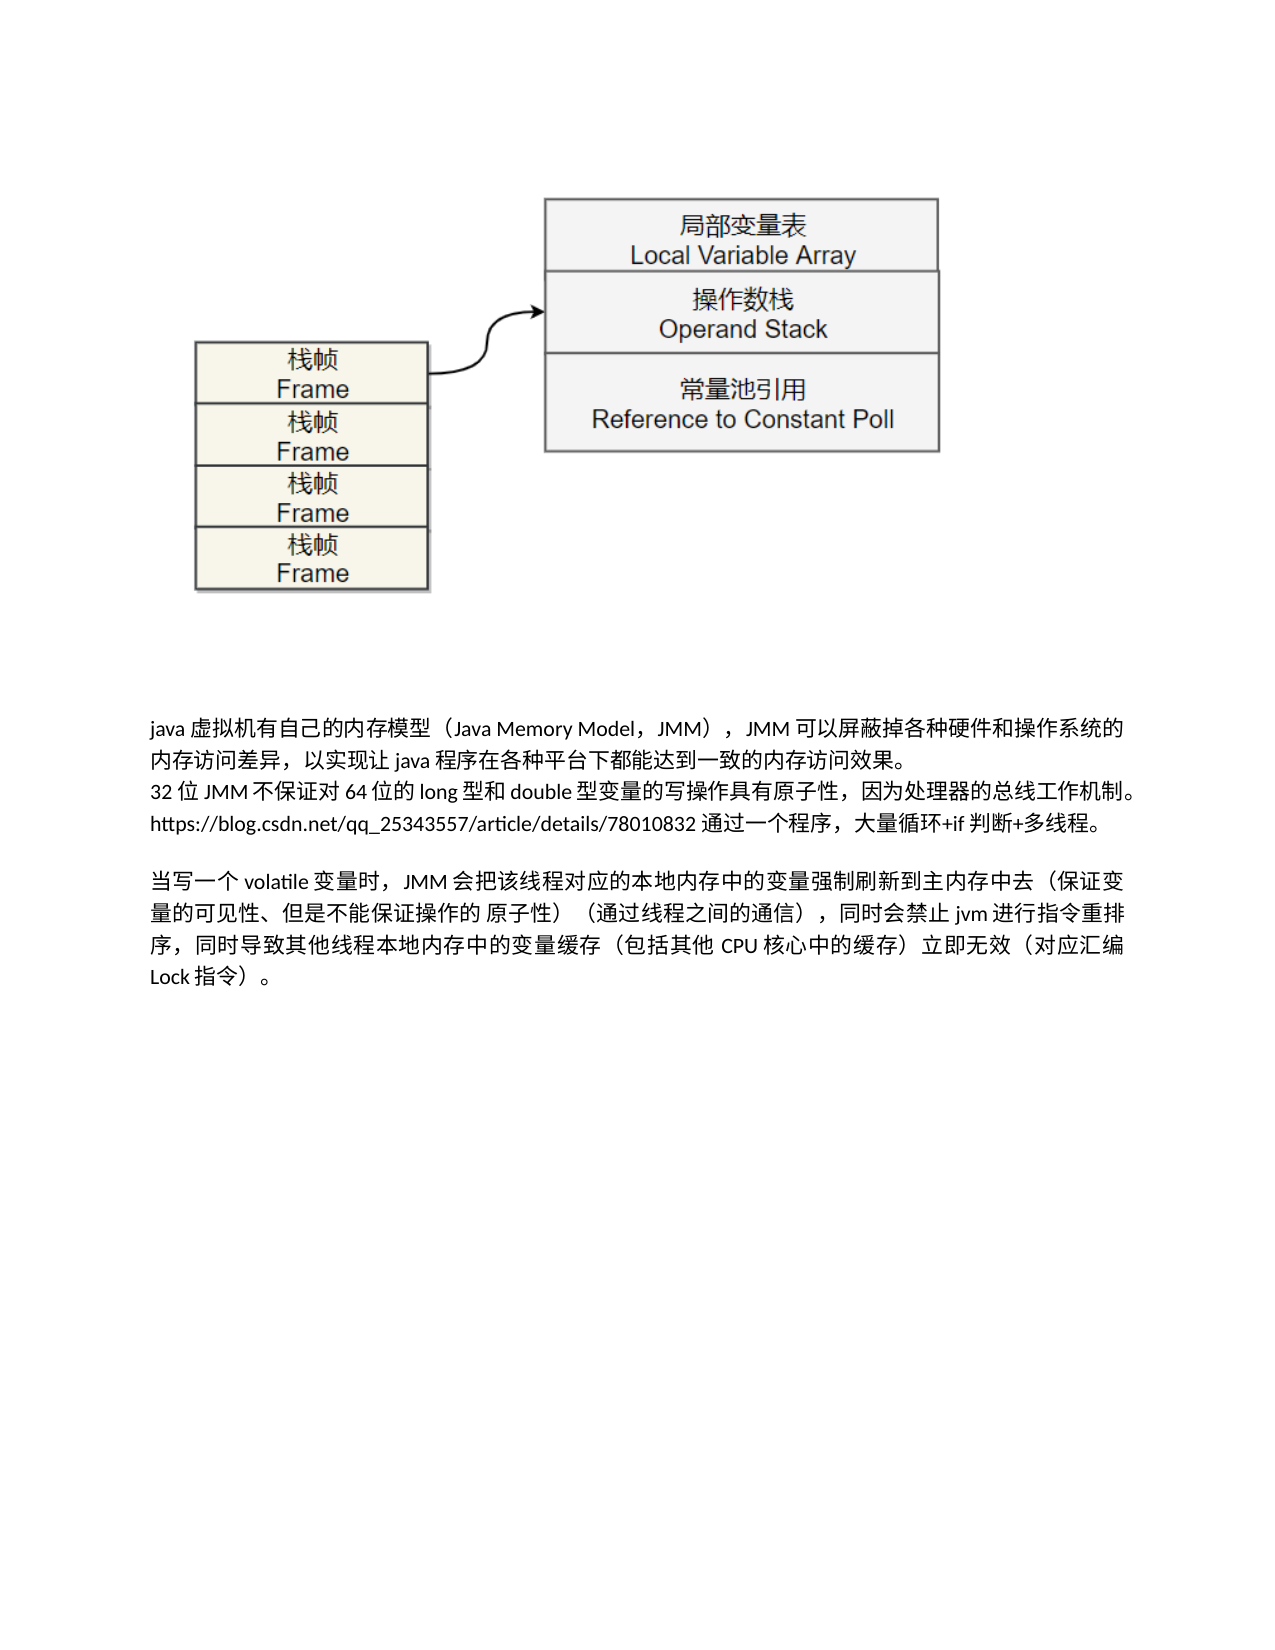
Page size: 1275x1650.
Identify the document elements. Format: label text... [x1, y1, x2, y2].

text 当写一个volatile变量时，JMM会把该线程对应的本地内存中的变量强制刷新到主内存中去（保证变量的可见性、但是不能保证操作的 原子性）（通过线程之间的通信），同时会禁止jvm进行指令重排序，同时导致其他线程本地内存中的变量缓存（包括其他CPU核心中的缓存）立即无效（对应汇编Lock指令）。 [150, 864, 1125, 991]
picture [150, 150, 977, 631]
text 32 位 JMM不保证对64位的long型和double型变量的写操作具有原子性，因为处理器的总线工作机制。https://blog.csdn.net/qq_25343557/article/details/78010832 通过一个程序，大量循环+if判断+多线程。 [150, 774, 1125, 838]
text java虚拟机有自己的内存模型（Java Memory Model，JMM），JMM可以屏蔽掉各种硬件和操作系统的内存访问差异，以实现让java程序在各种平台下都能达到一致的内存访问效果。 [150, 711, 1125, 774]
